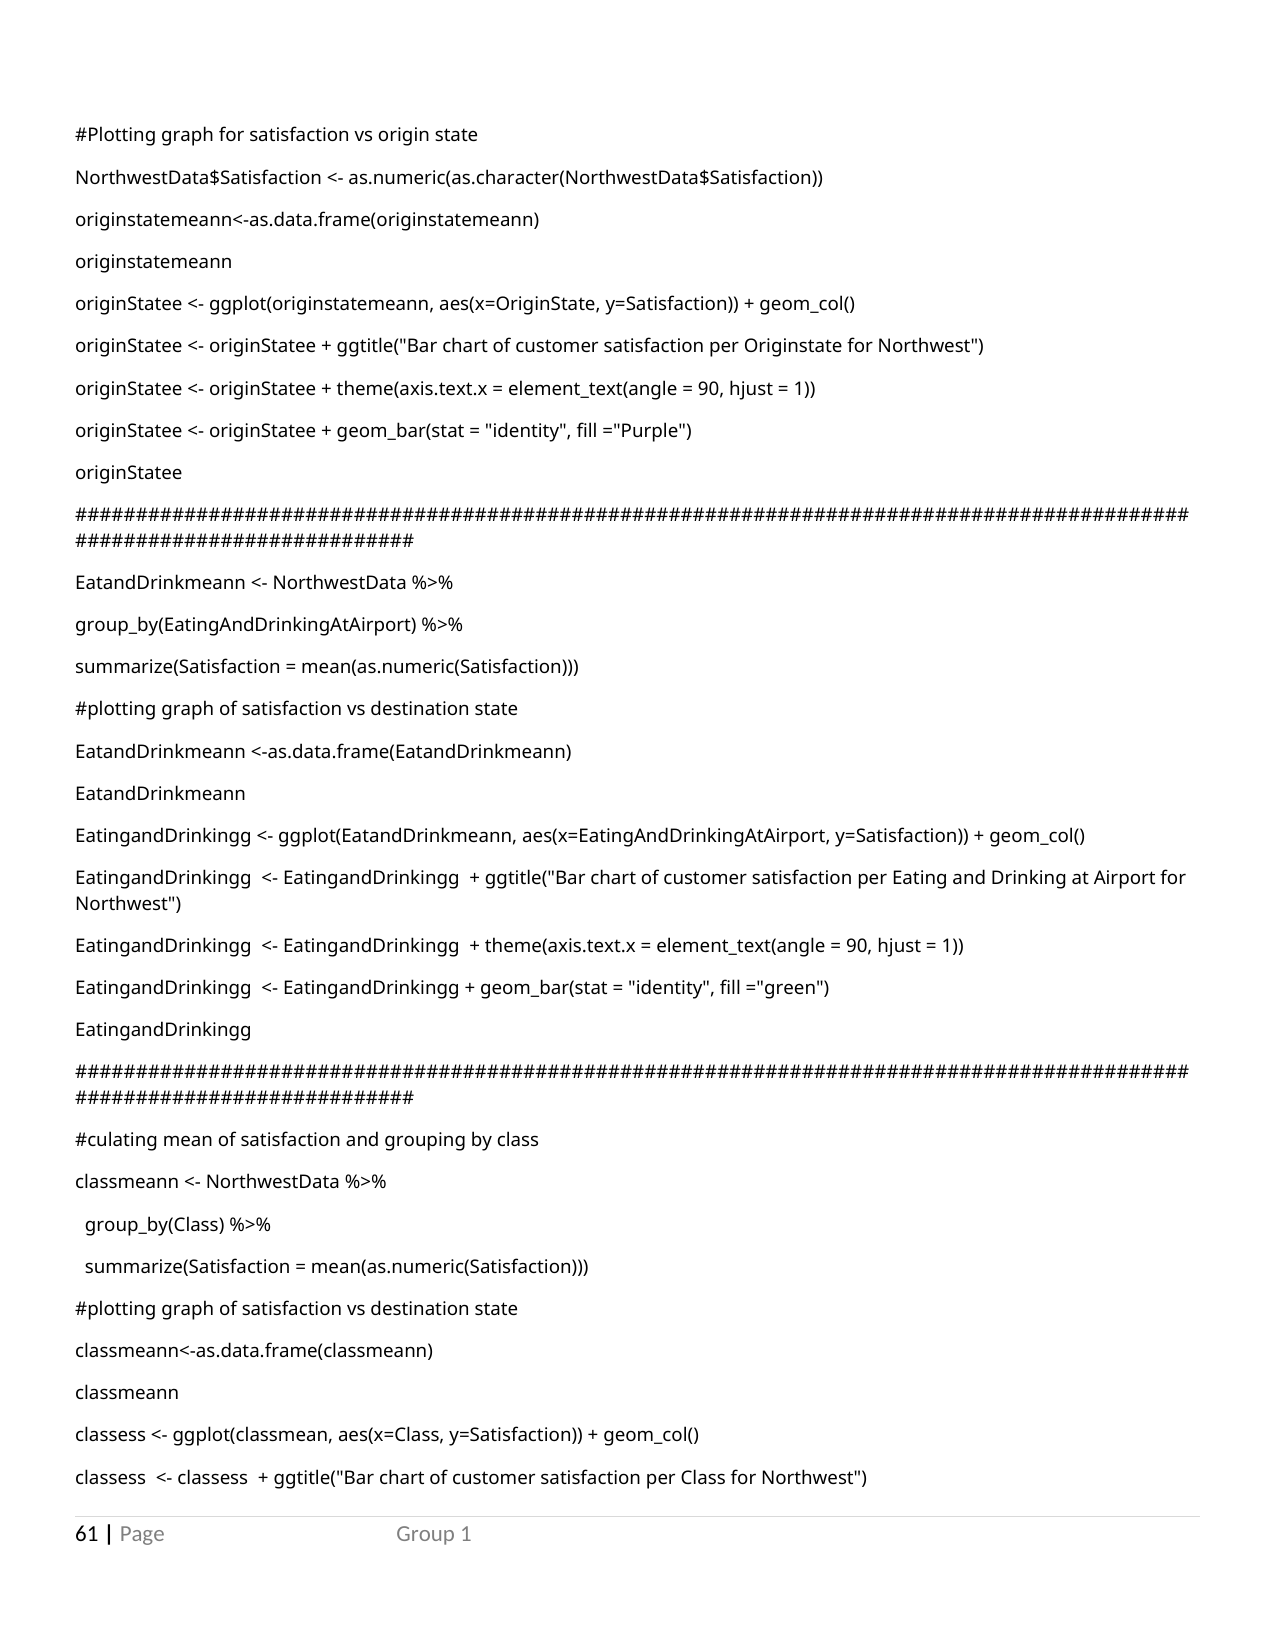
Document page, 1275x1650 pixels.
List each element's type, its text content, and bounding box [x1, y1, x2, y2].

text summarize(Satisfaction = mean(as.numeric(Satisfaction))) [75, 653, 1200, 679]
text group_by(EatingAndDrinkingAtAirport) %>% [75, 611, 1200, 637]
text NorthwestData$Satisfaction <- as.numeric(as.character(NorthwestData$Satisfaction)) [75, 164, 1200, 189]
text classess <- ggplot(classmean, aes(x=Class, y=Satisfaction)) + geom_col() [75, 1422, 1200, 1447]
text #Plotting graph for satisfaction vs origin state [75, 122, 1200, 147]
text EatingandDrinkingg <- EatingandDrinkingg + geom_bar(stat = "identity", fill ="green") [75, 974, 1200, 1000]
text originStatee <- originStatee + ggtitle("Bar chart of customer satisfaction per Originstate for Northwest") [75, 333, 1200, 358]
text EatandDrinkmeann <- NorthwestData %>% [75, 569, 1200, 595]
text EatingandDrinkingg [75, 1017, 1200, 1042]
text classess <- classess + ggtitle("Bar chart of customer satisfaction per Class for Northwest") [75, 1464, 1200, 1489]
text originStatee [75, 459, 1200, 485]
text EatandDrinkmeann [75, 780, 1200, 806]
text ######################################################################################################################## [75, 1059, 1200, 1110]
text classmeann [75, 1379, 1200, 1405]
text originstatemeann<-as.data.frame(originstatemeann) [75, 206, 1200, 232]
text #plotting graph of satisfaction vs destination state [75, 696, 1200, 721]
text EatingandDrinkingg <- ggplot(EatandDrinkmeann, aes(x=EatingAndDrinkingAtAirport, y=Satisfaction)) + geom_col() [75, 822, 1200, 848]
text EatingandDrinkingg <- EatingandDrinkingg + ggtitle("Bar chart of customer satisfaction per Eating and Drinking at Airport for Northwest") [75, 864, 1200, 916]
text originStatee <- ggplot(originstatemeann, aes(x=OriginState, y=Satisfaction)) + geom_col() [75, 291, 1200, 316]
text originstatemeann [75, 248, 1200, 274]
text classmeann<-as.data.frame(classmeann) [75, 1337, 1200, 1363]
text originStatee <- originStatee + theme(axis.text.x = element_text(angle = 90, hjust = 1)) [75, 375, 1200, 400]
text originStatee <- originStatee + geom_bar(stat = "identity", fill ="Purple") [75, 417, 1200, 443]
text #plotting graph of satisfaction vs destination state [75, 1295, 1200, 1321]
text EatandDrinkmeann <-as.data.frame(EatandDrinkmeann) [75, 738, 1200, 763]
text summarize(Satisfaction = mean(as.numeric(Satisfaction))) [75, 1253, 1200, 1278]
text EatingandDrinkingg <- EatingandDrinkingg + theme(axis.text.x = element_text(angle = 90, hjust = 1)) [75, 932, 1200, 958]
text ######################################################################################################################## [75, 501, 1200, 552]
text classmeann <- NorthwestData %>% [75, 1169, 1200, 1194]
text #culating mean of satisfaction and grouping by class [75, 1126, 1200, 1152]
text group_by(Class) %>% [75, 1211, 1200, 1236]
